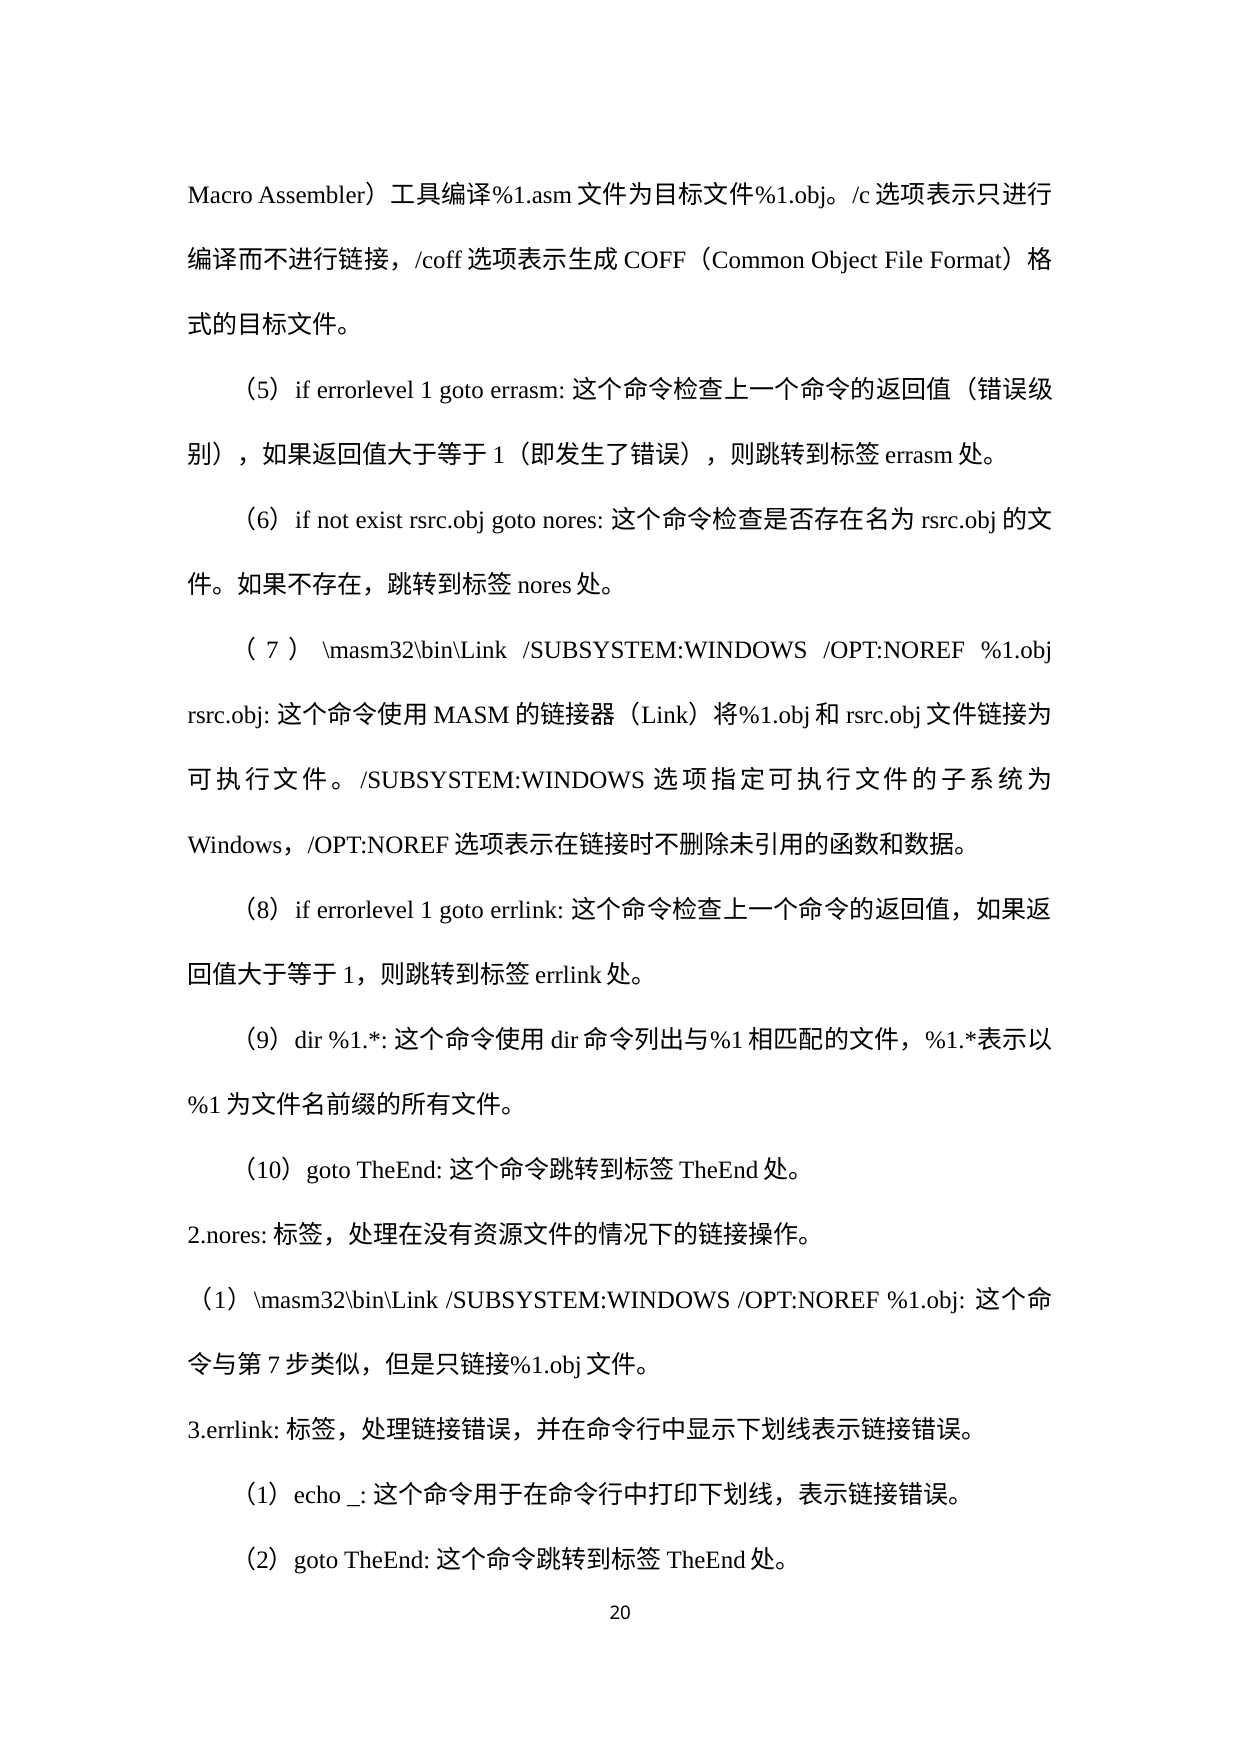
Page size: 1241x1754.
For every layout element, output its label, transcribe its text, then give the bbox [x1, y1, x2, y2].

text （7）\masm32\bin\Link /SUBSYSTEM:WINDOWS /OPT:NOREF %1.obj rsrc.obj: 这个命令使用MASM的链接器（Link）将%1.obj和rsrc.obj文件链接为可执行文件。/SUBSYSTEM:WINDOWS选项指定可执行文件的子系统为Windows，/OPT:NOREF选项表示在链接时不删除未引用的函数和数据。 [187, 615, 1053, 875]
text （5）if errorlevel 1 goto errasm: 这个命令检查上一个命令的返回值（错误级别），如果返回值大于等于1（即发生了错误），则跳转到标签errasm处。 [187, 355, 1053, 485]
text （1）\masm32\bin\Link /SUBSYSTEM:WINDOWS /OPT:NOREF %1.obj: 这个命令与第7步类似，但是只链接%1.obj文件。 [187, 1265, 1053, 1395]
text 3.errlink: 标签，处理链接错误，并在命令行中显示下划线表示链接错误。 [187, 1395, 1053, 1460]
text 2.nores: 标签，处理在没有资源文件的情况下的链接操作。 [187, 1200, 1053, 1265]
text （9）dir %1.*: 这个命令使用dir命令列出与%1相匹配的文件，%1.*表示以%1为文件名前缀的所有文件。 [187, 1005, 1053, 1135]
text （1）echo _: 这个命令用于在命令行中打印下划线，表示链接错误。 [187, 1460, 1053, 1525]
text （8）if errorlevel 1 goto errlink: 这个命令检查上一个命令的返回值，如果返回值大于等于1，则跳转到标签errlink处。 [187, 875, 1053, 1005]
text （10）goto TheEnd: 这个命令跳转到标签TheEnd处。 [187, 1135, 1053, 1200]
text （6）if not exist rsrc.obj goto nores: 这个命令检查是否存在名为rsrc.obj的文件。如果不存在，跳转到标签nores处。 [187, 485, 1053, 615]
text （2）goto TheEnd: 这个命令跳转到标签TheEnd处。 [187, 1525, 1053, 1590]
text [187, 160, 1053, 355]
